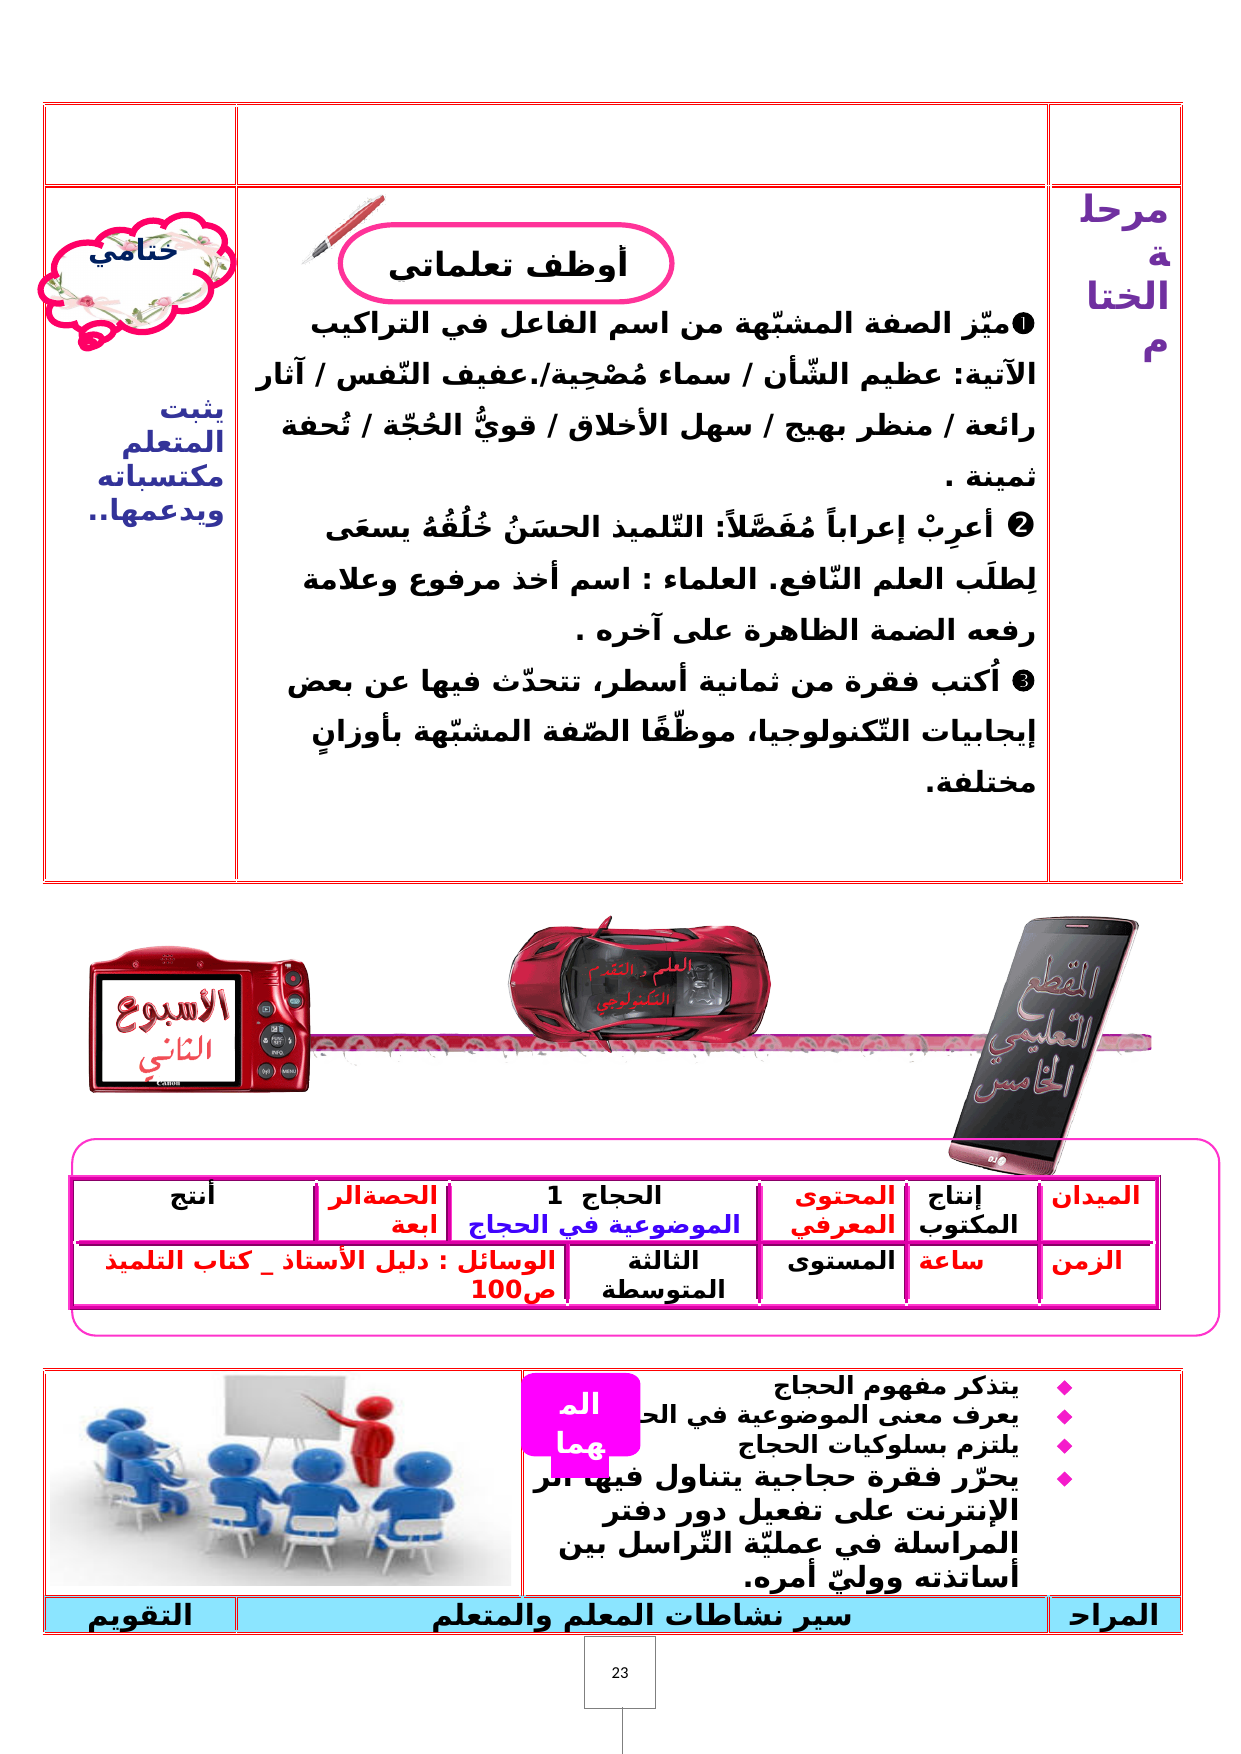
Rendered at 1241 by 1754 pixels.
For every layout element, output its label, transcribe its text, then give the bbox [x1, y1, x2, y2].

table_cell يثبت المتعلم مكتسباته ويدعمها.. [44, 273, 236, 881]
picture [88, 1141, 1152, 1175]
picture [88, 915, 1152, 1139]
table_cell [1050, 105, 1181, 184]
table_cell التقويم [44, 1598, 236, 1632]
picture [296, 187, 389, 273]
table_cell المراحل [1050, 1596, 1181, 1632]
table_cell ميّز الصفة المشبّهة من اسم الفاعل في التراكيب الآتية: عظيم الشّأن / سماء مُصْحِية/.عفيف النّفس / آثار رائعة / منظر بهيج / سهل الأخلاق / قويُّ الحُجّة / تُحفة ثمينة . أعرِبْ إعراباً مُفَصَّلاً: التّلميذ الحسَنُ خُلُقُهُ يسعَى لِطلَب العلم النّافع. العلماء : اسم أخذ مرفوع وعلامة رفعه الضمة الظاهرة على آخره . اُكتب فقرة من ثمانية أسطر، تتحدّث فيها عن بعض إيجابيات التّكنولوجيا، موظّفًا الصّفة المشبّهة بأوزانٍ مختلفة. [236, 184, 1048, 881]
picture [50, 1371, 512, 1586]
table_cell يثبت المتعلم مكتسباته ويدعمها.. [46, 188, 235, 274]
picture [44, 219, 230, 328]
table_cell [236, 105, 1047, 184]
table_header يتذكر مفهوم الحجاج يعرف معنى الموضوعية في الحجاج يلتزم بسلوكيات الحجاج يحرّر فقرة حجاجية يتناول فيها أثَر الإنترنت على تفعيل دور دفتر المراسلة في عمليّة التّراسل بين أساتذته ووليّ أمره. [524, 1371, 1181, 1595]
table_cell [236, 1595, 1048, 1632]
table_cell مرحلة الختام [1048, 184, 1181, 881]
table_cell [44, 105, 236, 184]
picture [87, 327, 110, 336]
table_header [44, 1371, 521, 1595]
